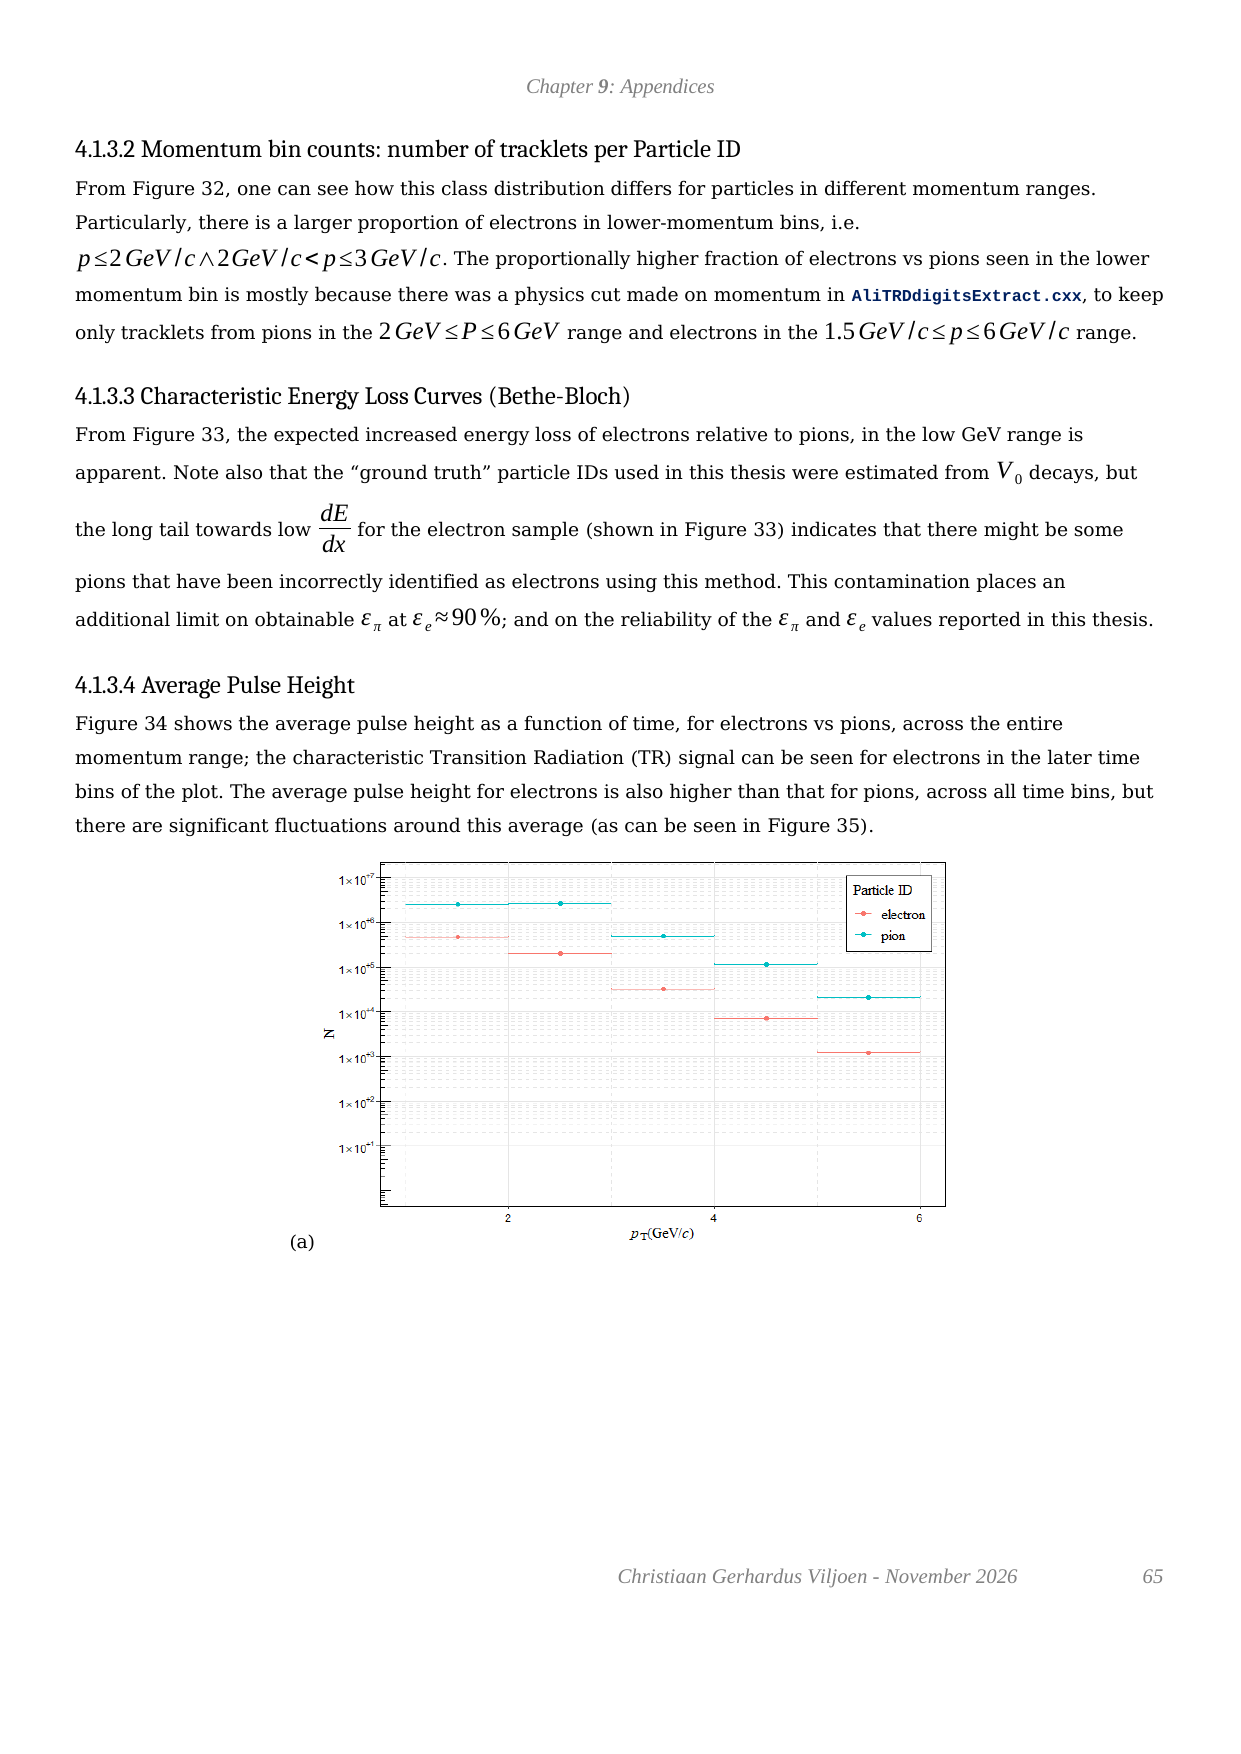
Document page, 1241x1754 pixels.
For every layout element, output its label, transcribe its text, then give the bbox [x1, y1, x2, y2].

subtitle Momentum bin counts: number of tracklets per Particle ID [75, 135, 1165, 164]
subtitle Characteristic Energy Loss Curves (Bethe-Bloch) [75, 382, 1165, 411]
subtitle Average Pulse Height [75, 671, 1165, 700]
text From Figure 32, one can see how this class distribution differs for particles in different momentum ranges. Particularly, there is a larger proportion of electrons in lower-momentum bins, i.e. . The proportionally higher fraction of electrons vs pions seen in the lower momentum bin is mostly because there was a physics cut made on momentum in AliTRDdigitsExtract.cxx, to keep only tracklets from pions in the range and electrons in the range. [75, 177, 1165, 346]
text Figure 34 shows the average pulse height as a function of time, for electrons vs pions, across the entire momentum range; the characteristic Transition Radiation (TR) signal can be seen for electrons in the later time bins of the plot. The average pulse height for electrons is also higher than that for pions, across all time bins, but there are significant fluctuations around this average (as can be seen in Figure 35). [75, 712, 1165, 836]
picture [315, 855, 952, 1249]
text From Figure 33, the expected increased energy loss of electrons relative to pions, in the low GeV range is apparent. Note also that the “ground truth” particle IDs used in this thesis were estimated from decays, but the long tail towards low for the electron sample (shown in Figure 33) indicates that there might be some pions that have been incorrectly identified as electrons using this method. This contamination places an additional limit on obtainable at ; and on the reliability of the and values reported in this thesis. [75, 423, 1165, 635]
